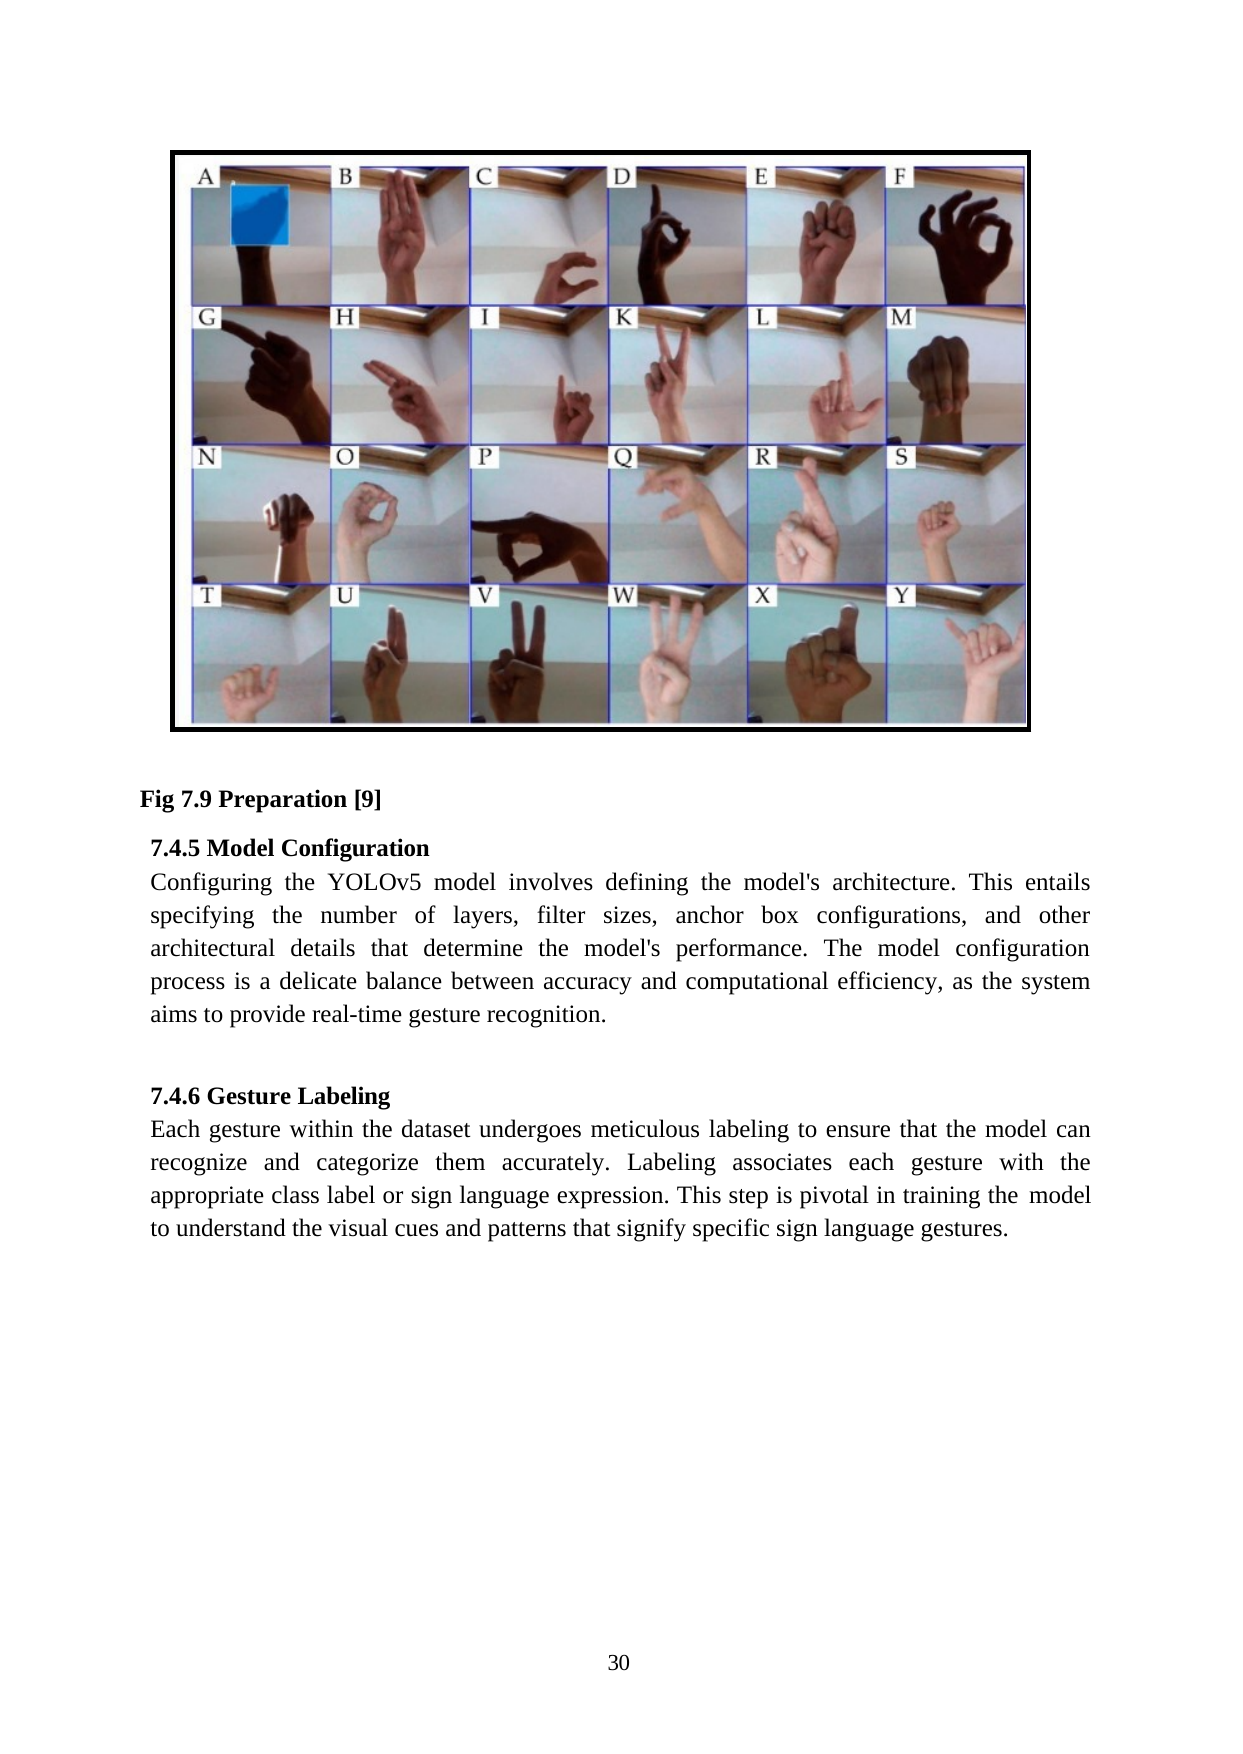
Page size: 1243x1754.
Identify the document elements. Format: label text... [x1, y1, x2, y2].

picture [175, 155, 1026, 727]
text Each gesture within the dataset undergoes meticulous labeling to ensure that the model can recognize and categorize them accurately. Labeling associates each gesture with the appropriate class label or sign language expression. This step is pivotal in training the model to understand the visual cues and patterns that signify specific sign language gestures. [150, 1114, 1091, 1242]
text Configuring the YOLOv5 model involves defining the model's architecture. This entails specifying the number of layers, filter sizes, anchor box configurations, and other architectural details that determine the model's performance. The model configuration process is a delicate balance between accuracy and computational efficiency, as the system aims to provide real-time gesture recognition. [150, 867, 1091, 1027]
subtitle Gesture Labeling [150, 1081, 1109, 1110]
subtitle Fig 7.9 Preparation [9] [139, 784, 1102, 812]
list Model Configuration [150, 833, 1109, 862]
